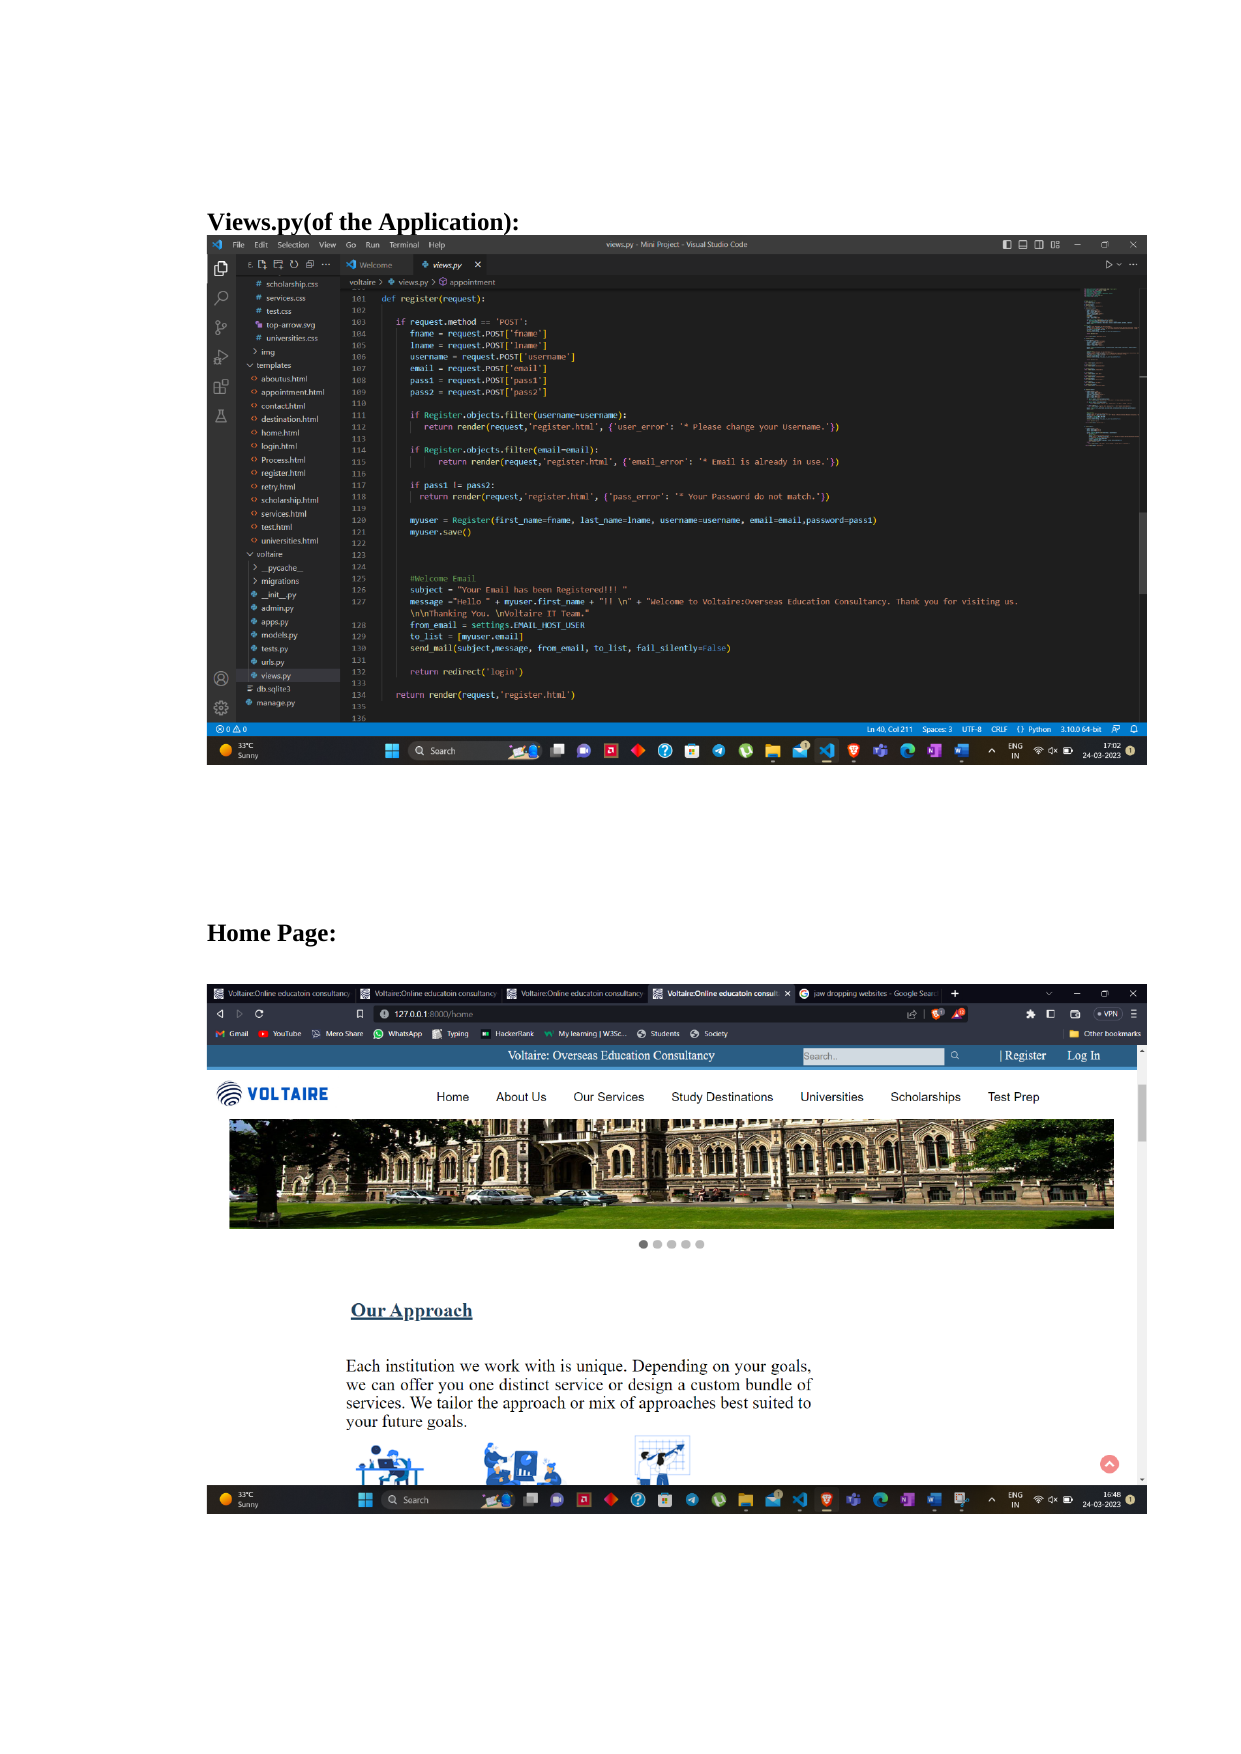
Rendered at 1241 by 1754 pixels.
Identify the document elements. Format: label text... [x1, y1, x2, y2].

text Home Page: [207, 918, 1122, 946]
text Views.py(of the Application): [207, 207, 1122, 235]
picture [206, 235, 1147, 765]
picture [206, 984, 1147, 1514]
